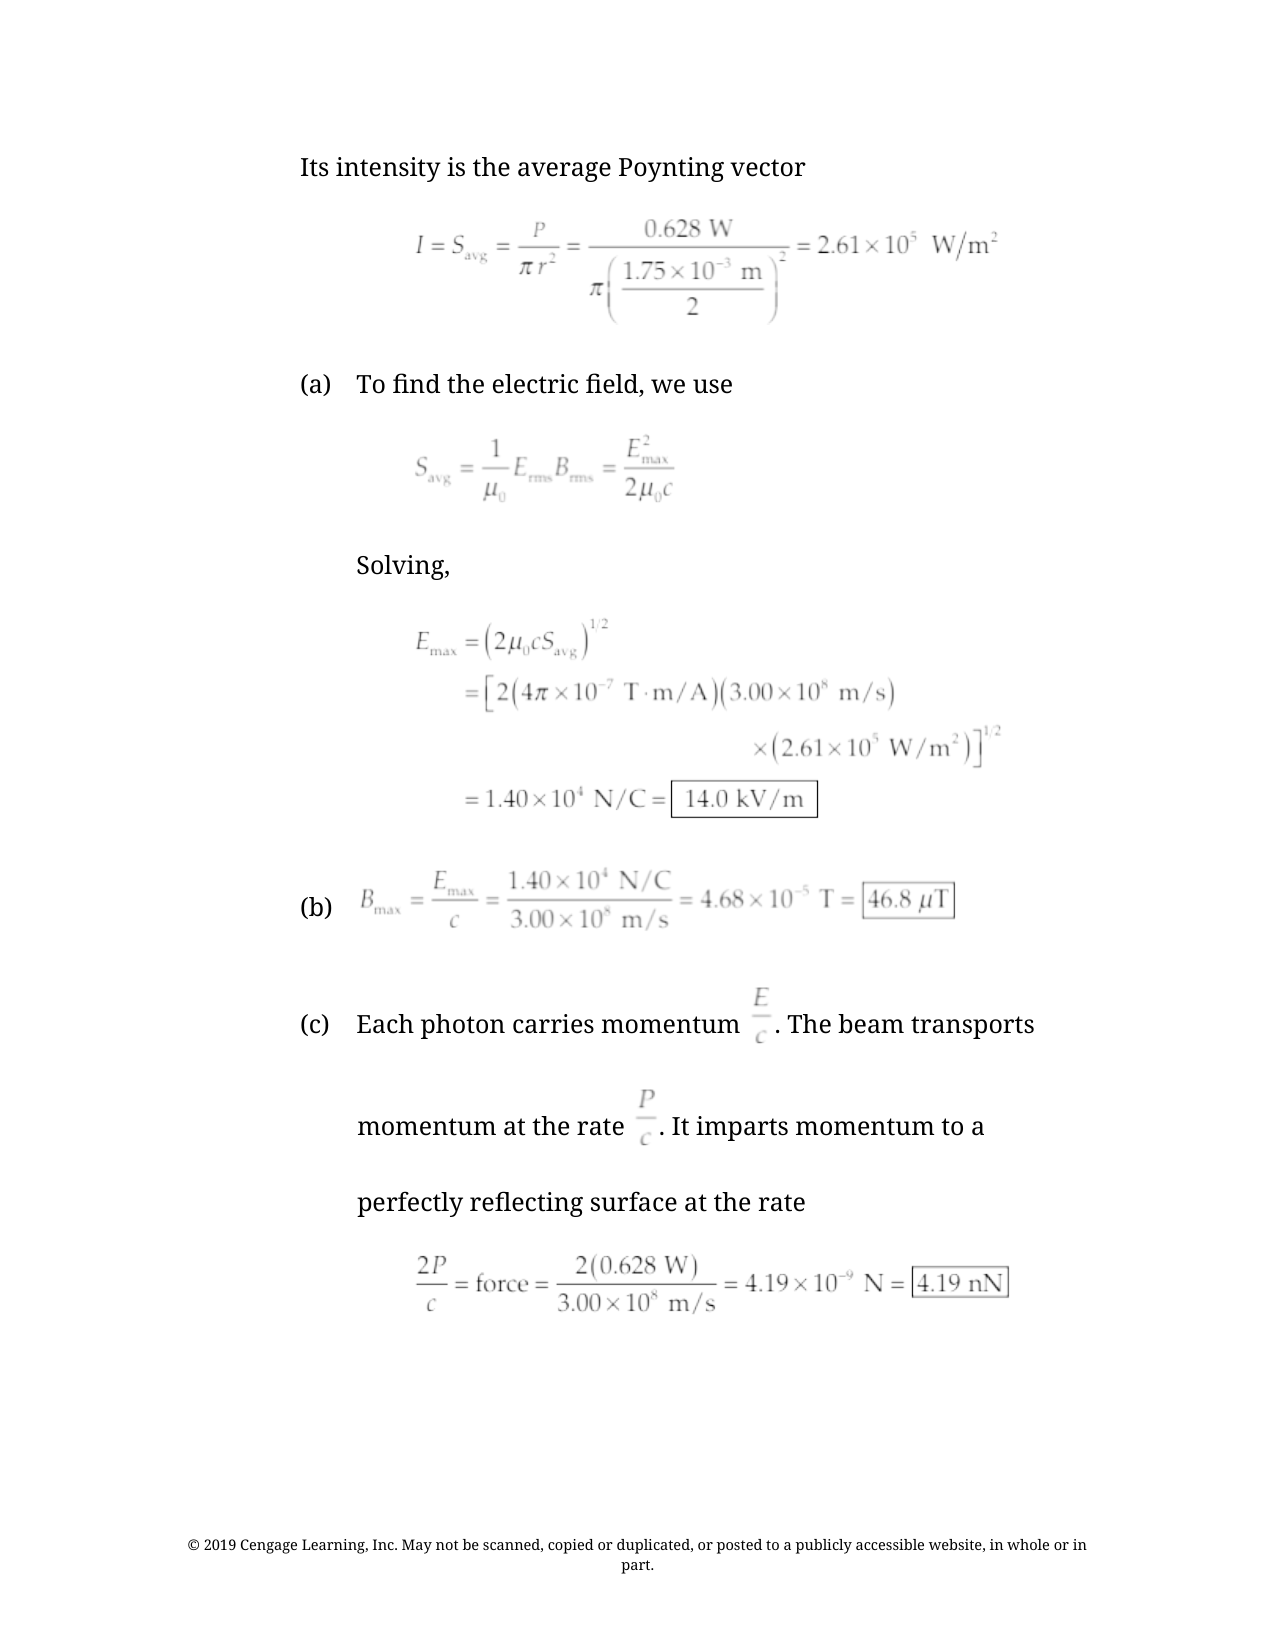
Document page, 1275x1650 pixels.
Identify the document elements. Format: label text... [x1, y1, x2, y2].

text (a) To find the electric field, we use [187, 366, 1087, 400]
text (b) [187, 862, 1087, 952]
text Its intensity is the average Poynting vector [187, 150, 1087, 184]
text (c) Each photon carries momentum . The beam transports momentum at the rate . It imparts momentum to a perfectly reflecting surface at the rate [187, 982, 1087, 1219]
text Solving, [187, 548, 1087, 583]
